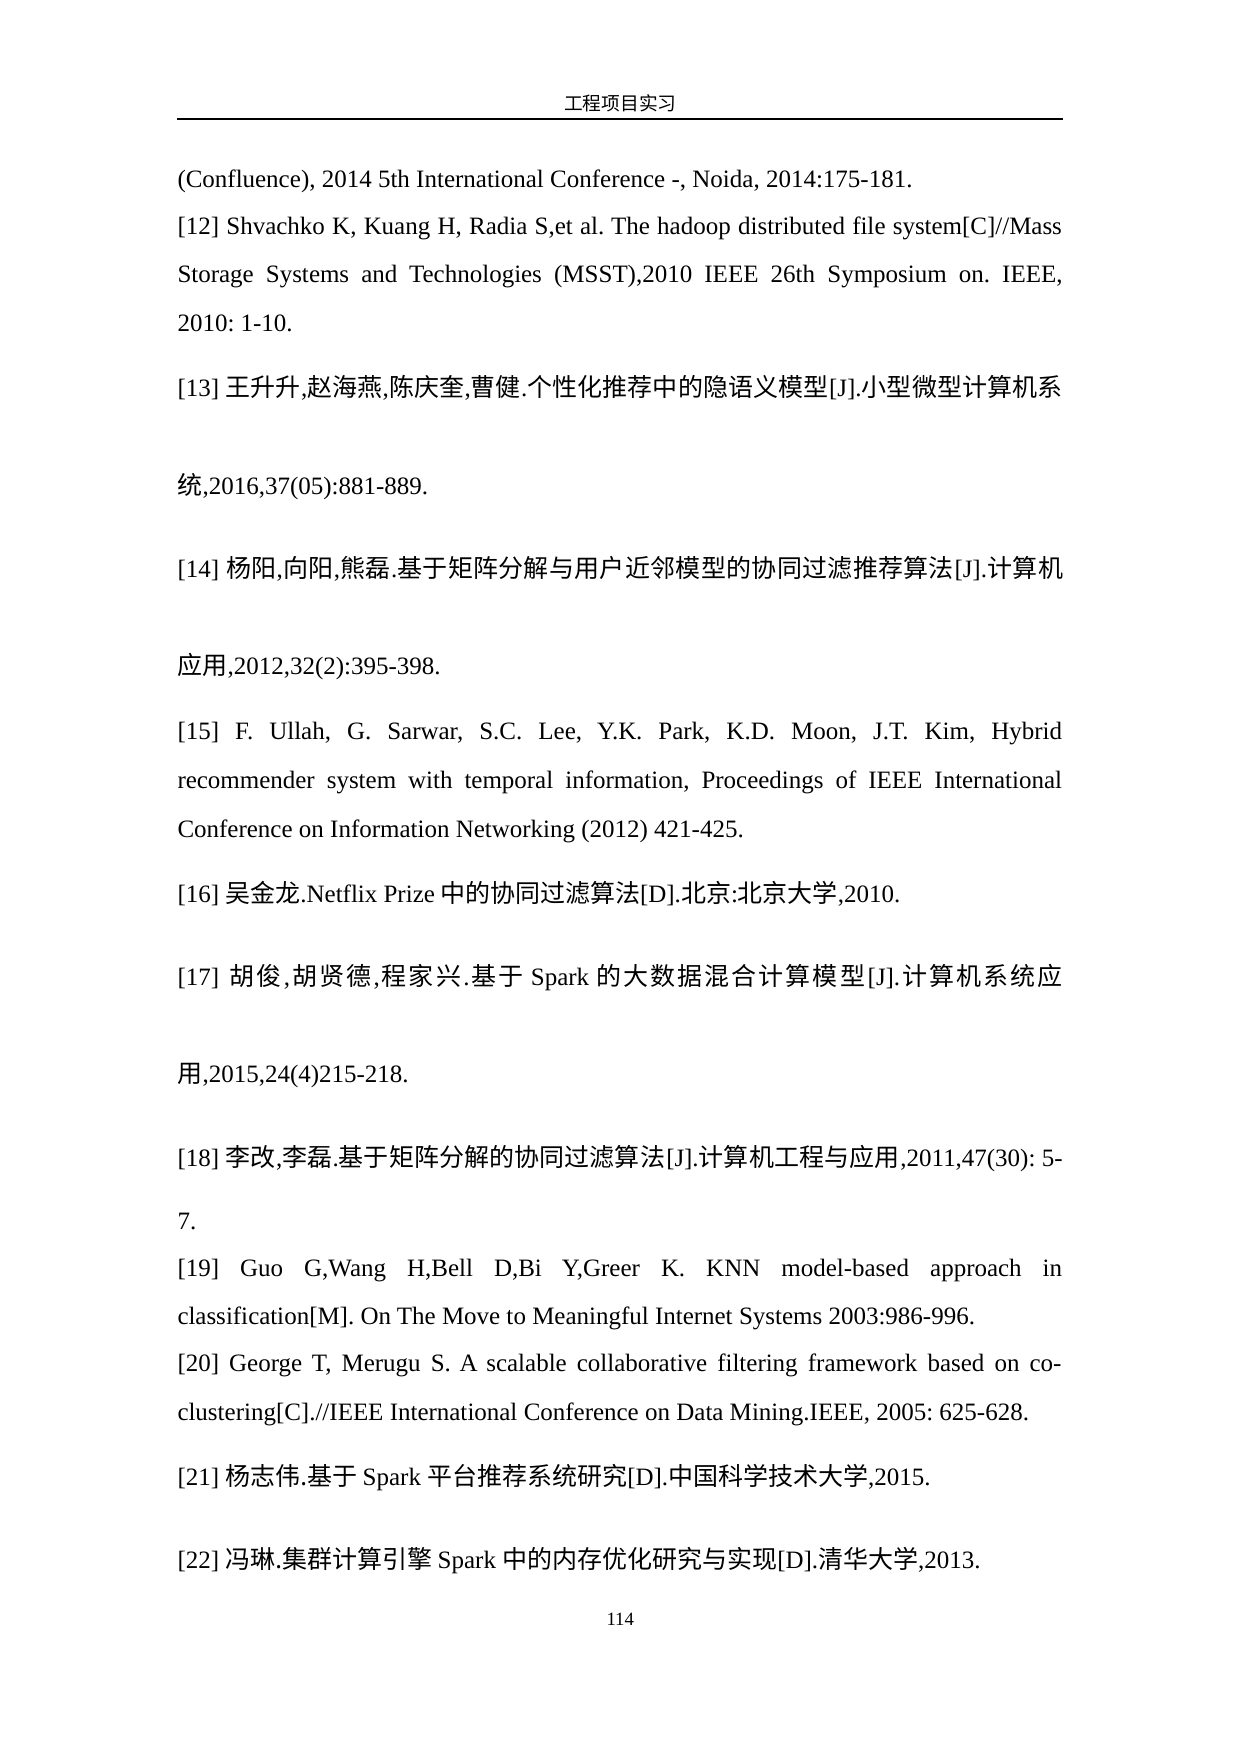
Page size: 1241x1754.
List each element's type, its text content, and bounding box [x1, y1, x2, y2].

text [21] 杨志伟.基于 Spark 平台推荐系统研究[D].中国科学技术大学,2015. [177, 1442, 1063, 1507]
text [20] George T, Merugu S. A scalable collaborative filtering framework based on co-clustering[C].//IEEE International Conference on Data Mining.IEEE, 2005: 625-628. [177, 1346, 1063, 1428]
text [177, 162, 1063, 194]
text [18] 李改,李磊.基于矩阵分解的协同过滤算法[J].计算机工程与应用,2011,47(30): 5-7. [177, 1123, 1063, 1236]
text [19] Guo G,Wang H,Bell D,Bi Y,Greer K. KNN model-based approach in classification[M]. On The Move to Meaningful Internet Systems 2003:986-996. [177, 1251, 1063, 1332]
text [13] 王升升,赵海燕,陈庆奎,曹健.个性化推荐中的隐语义模型[J].小型微型计算机系统,2016,37(05):881-889. [177, 353, 1063, 516]
text [17] 胡俊,胡贤德,程家兴.基于Spark的大数据混合计算模型[J].计算机系统应用,2015,24(4)215-218. [177, 942, 1063, 1104]
text [22] 冯琳.集群计算引擎 Spark 中的内存优化研究与实现[D].清华大学,2013. [177, 1525, 1063, 1590]
text [15] F. Ullah, G. Sarwar, S.C. Lee, Y.K. Park, K.D. Moon, J.T. Kim, Hybrid recommender system with temporal information, Proceedings of IEEE International Conference on Information Networking (2012) 421-425. [177, 714, 1063, 844]
text [16] 吴金龙.Netflix Prize中的协同过滤算法[D].北京:北京大学,2010. [177, 859, 1063, 924]
text [12] Shvachko K, Kuang H, Radia S,et al. The hadoop distributed file system[C]//Mass Storage Systems and Technologies (MSST),2010 IEEE 26th Symposium on. IEEE, 2010: 1-10. [177, 209, 1063, 339]
text [14] 杨阳,向阳,熊磊.基于矩阵分解与用户近邻模型的协同过滤推荐算法[J].计算机应用,2012,32(2):395-398. [177, 534, 1063, 696]
